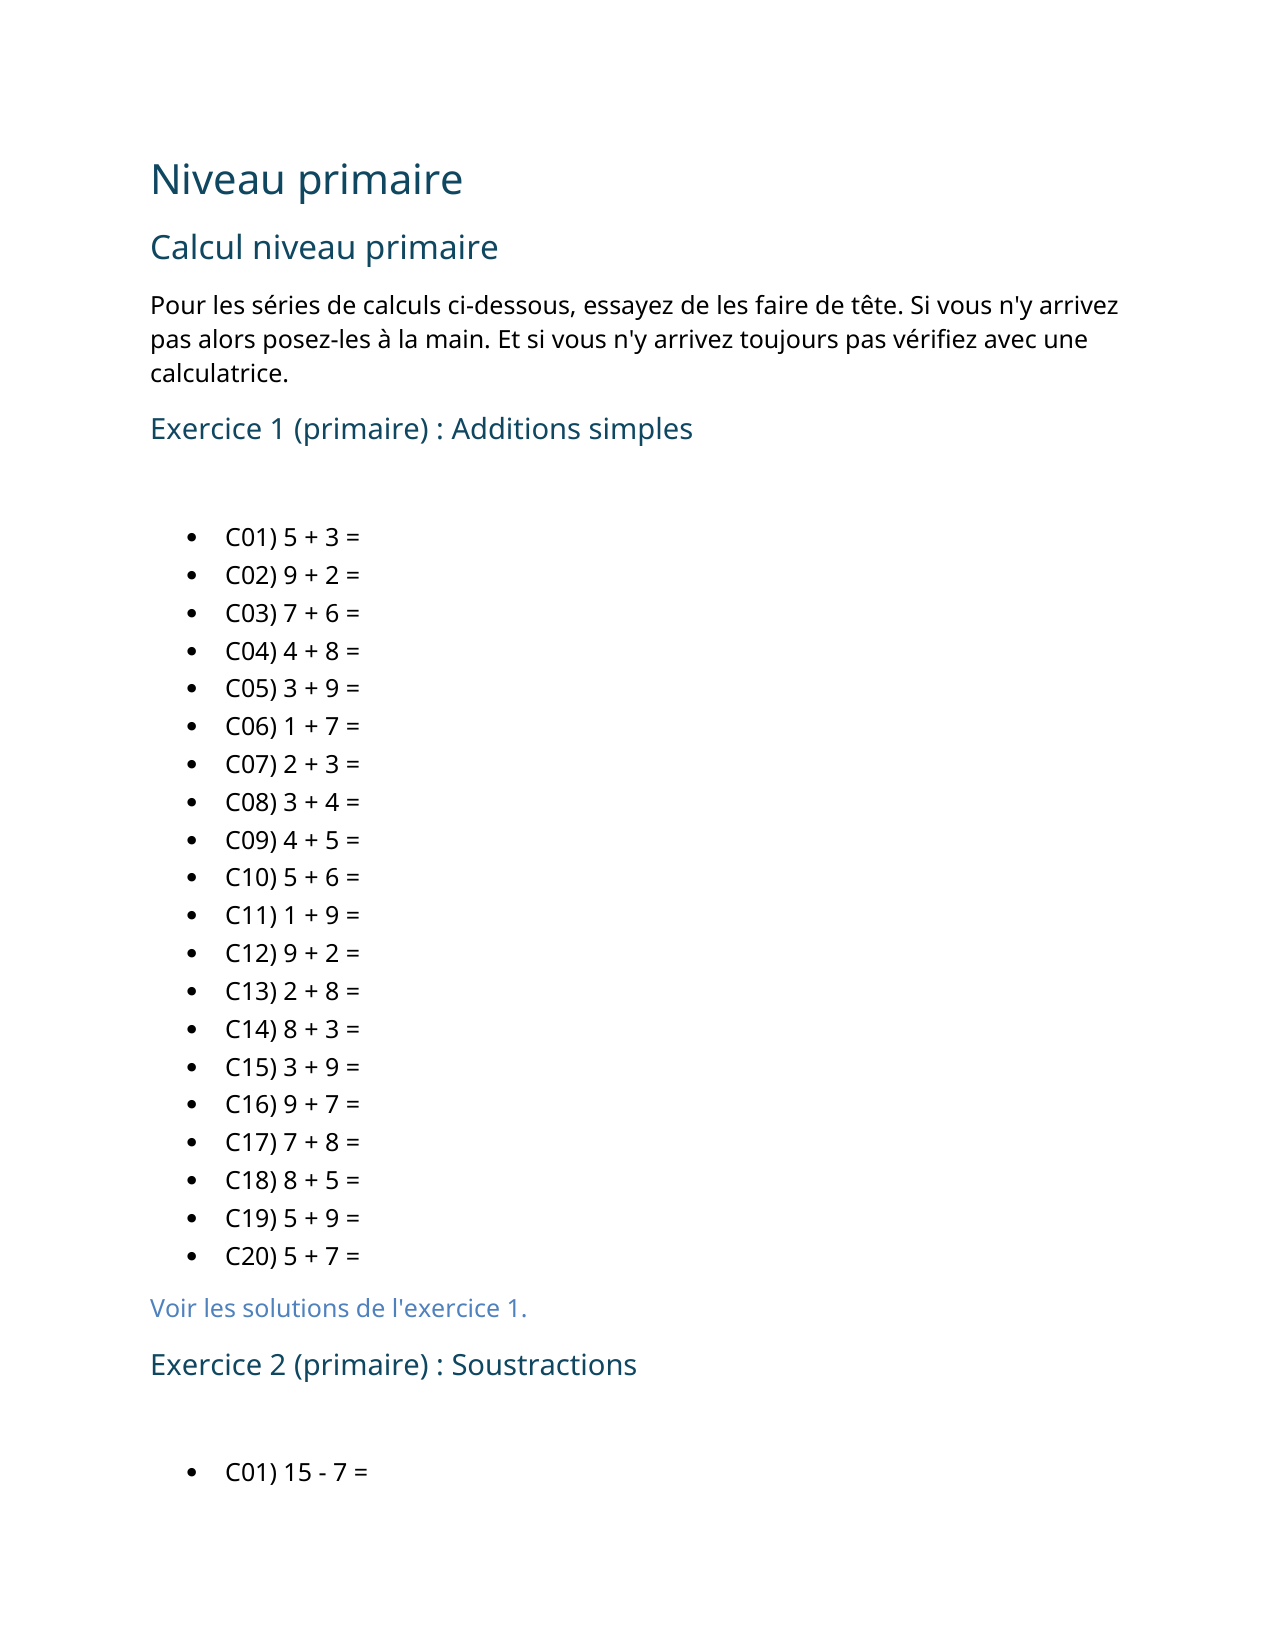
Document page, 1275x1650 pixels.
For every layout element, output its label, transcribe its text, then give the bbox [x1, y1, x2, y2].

list C03) 7 + 6 = [187, 595, 1125, 629]
list C16) 9 + 7 = [187, 1087, 1125, 1121]
list C08) 3 + 4 = [187, 784, 1125, 818]
list C02) 9 + 2 = [187, 558, 1125, 592]
list C01) 15 - 7 = [187, 1455, 1125, 1489]
list C19) 5 + 9 = [187, 1200, 1125, 1234]
subtitle Exercice 2 (primaire) : Soustractions [150, 1344, 1125, 1383]
list C09) 4 + 5 = [187, 822, 1125, 856]
list C05) 3 + 9 = [187, 671, 1125, 705]
list C11) 1 + 9 = [187, 898, 1125, 932]
list C17) 7 + 8 = [187, 1125, 1125, 1159]
list C06) 1 + 7 = [187, 709, 1125, 743]
list C07) 2 + 3 = [187, 747, 1125, 781]
subtitle Calcul niveau primaire [150, 223, 1125, 269]
list C01) 5 + 3 = [187, 520, 1125, 554]
list C18) 8 + 5 = [187, 1163, 1125, 1197]
list C12) 9 + 2 = [187, 936, 1125, 970]
list C20) 5 + 7 = [187, 1238, 1125, 1272]
list C14) 8 + 3 = [187, 1011, 1125, 1045]
list C15) 3 + 9 = [187, 1049, 1125, 1083]
subtitle Exercice 1 (primaire) : Additions simples [150, 408, 1125, 448]
list C04) 4 + 8 = [187, 633, 1125, 667]
list C13) 2 + 8 = [187, 973, 1125, 1008]
subtitle Niveau primaire [150, 150, 1125, 207]
list C10) 5 + 6 = [187, 860, 1125, 894]
text Voir les solutions de l'exercice 1. [150, 1291, 1125, 1325]
text Pour les séries de calculs ci-dessous, essayez de les faire de tête. Si vous n'y arrivez pas alors posez-les à la main. Et si vous n'y arrivez toujours pas vérifiez avec une calculatrice. [150, 288, 1125, 390]
